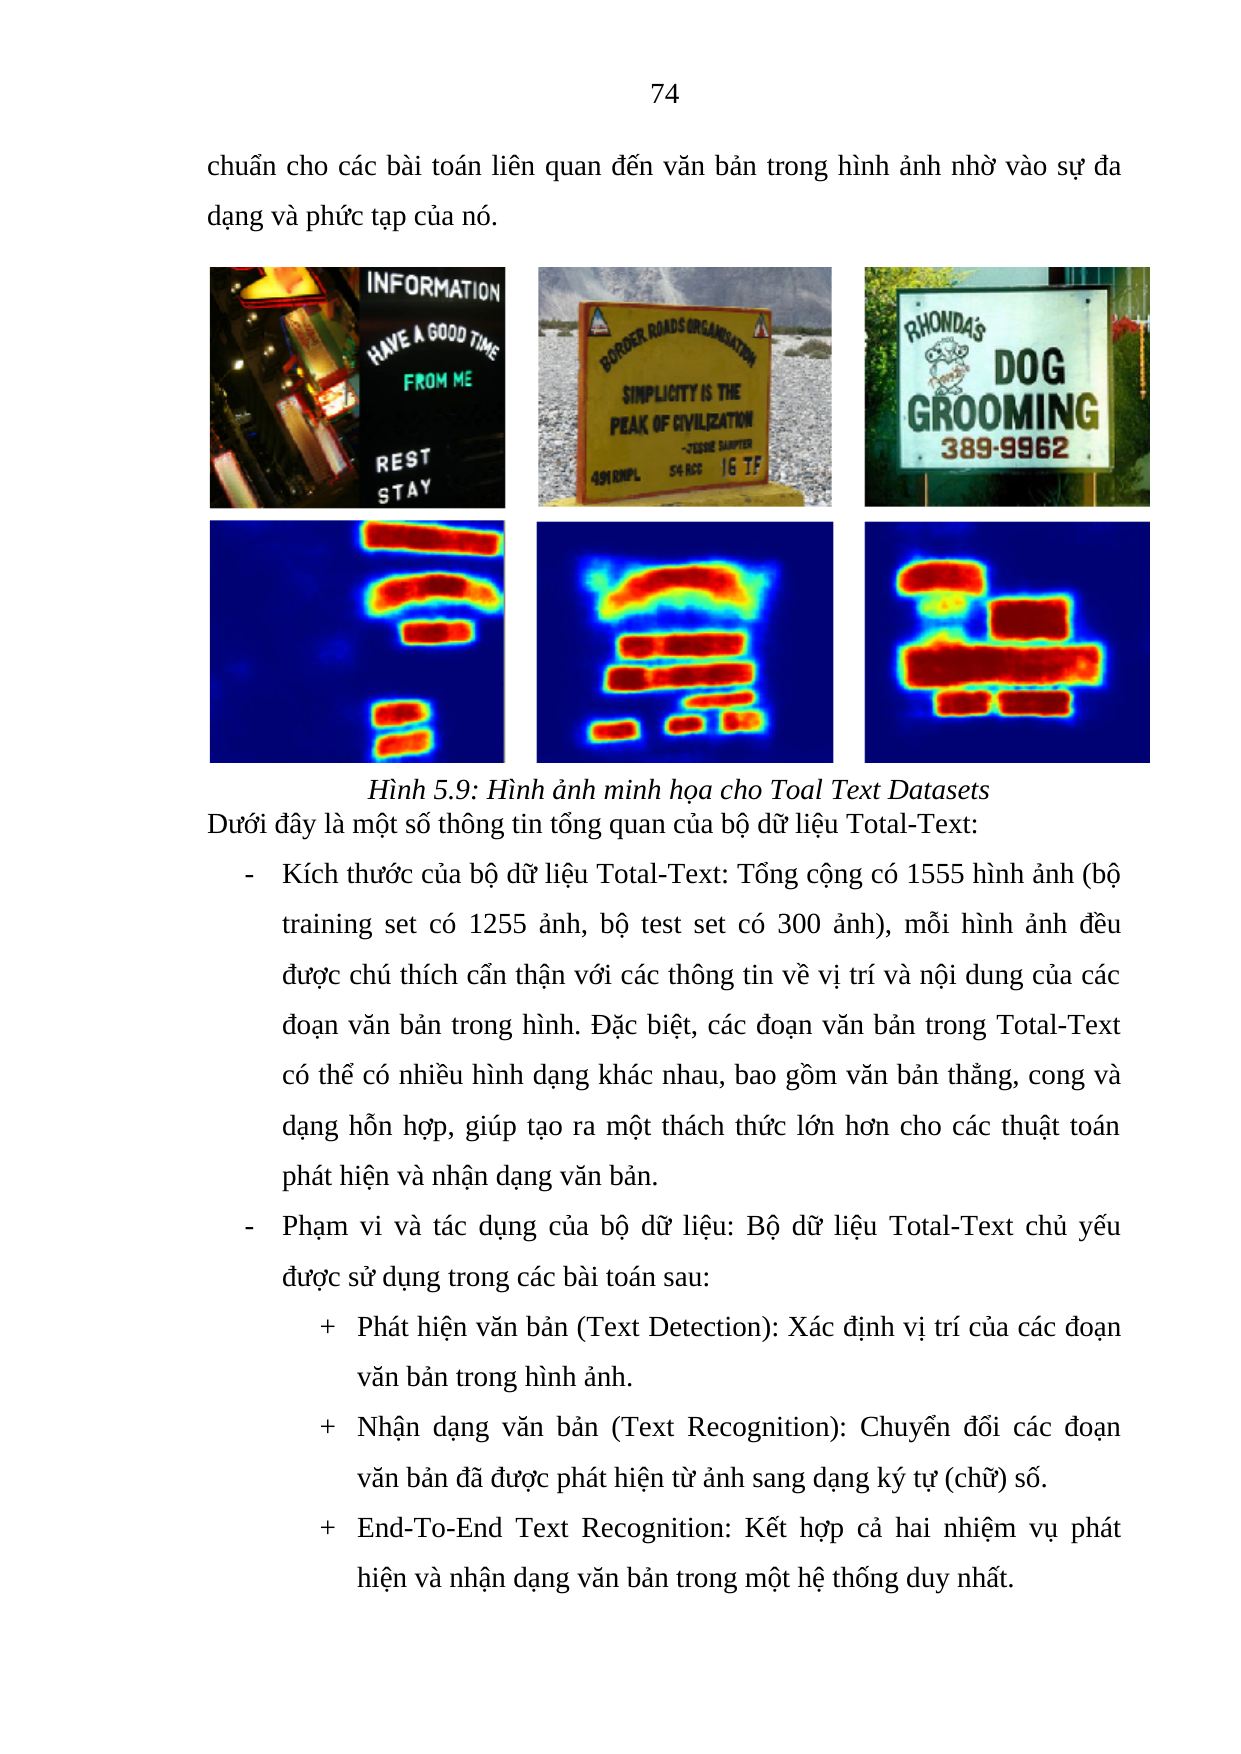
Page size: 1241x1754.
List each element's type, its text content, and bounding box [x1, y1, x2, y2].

list Phát hiện văn bản (Text Detection): Xác định vị trí của các đoạn văn bản trong hình ảnh. [319, 1309, 1122, 1393]
list Kích thước của bộ dữ liệu Total-Text: Tổng cộng có 1555 hình ảnh (bộ training set có 1255 ảnh, bộ test set có 300 ảnh), mỗi hình ảnh đều được chú thích cẩn thận với các thông tin về vị trí và nội dung của các đoạn văn bản trong hình. Đặc biệt, các đoạn văn bản trong Total-Text có thể có nhiều hình dạng khác nhau, bao gồm văn bản thẳng, cong và dạng hỗn hợp, giúp tạo ra một thách thức lớn hơn cho các thuật toán phát hiện và nhận dạng văn bản. [244, 856, 1122, 1192]
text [207, 148, 1122, 232]
list End-To-End Text Recognition: Kết hợp cả hai nhiệm vụ phát hiện và nhận dạng văn bản trong một hệ thống duy nhất. [319, 1510, 1122, 1594]
picture [209, 267, 1150, 763]
list Phạm vi và tác dụng của bộ dữ liệu: Bộ dữ liệu Total-Text chủ yếu được sử dụng trong các bài toán sau: [244, 1208, 1122, 1292]
list Nhận dạng văn bản (Text Recognition): Chuyển đổi các đoạn văn bản đã được phát hiện từ ảnh sang dạng ký tự (chữ) số. [319, 1409, 1122, 1493]
